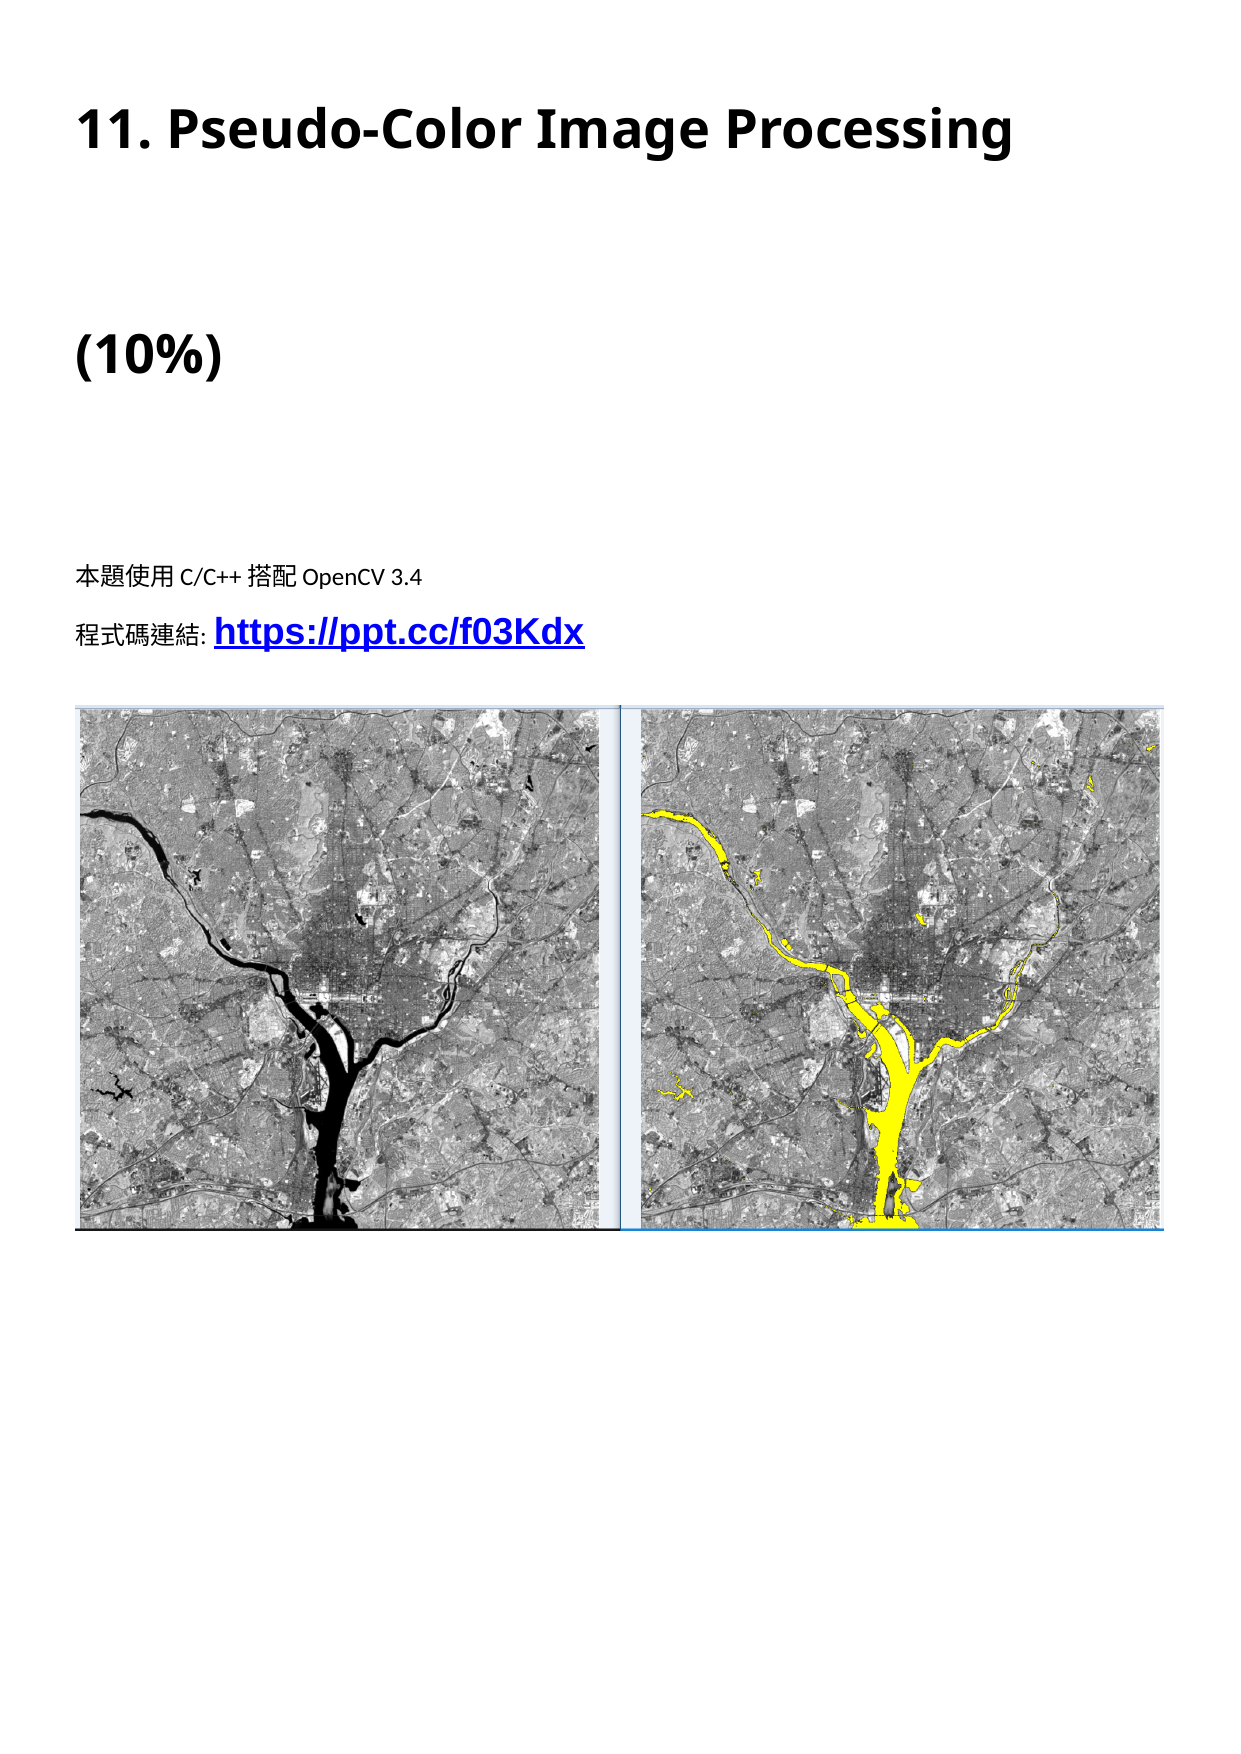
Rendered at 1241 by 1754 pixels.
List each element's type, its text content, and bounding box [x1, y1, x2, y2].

text 程式碼連結: https://ppt.cc/f03Kdx [75, 593, 1165, 668]
subtitle 11. Pseudo-Color Image Processing (10%) [75, 89, 1165, 389]
picture [75, 705, 1164, 1231]
text 本題使用C/C++ 搭配OpenCV 3.4 [75, 556, 1165, 593]
